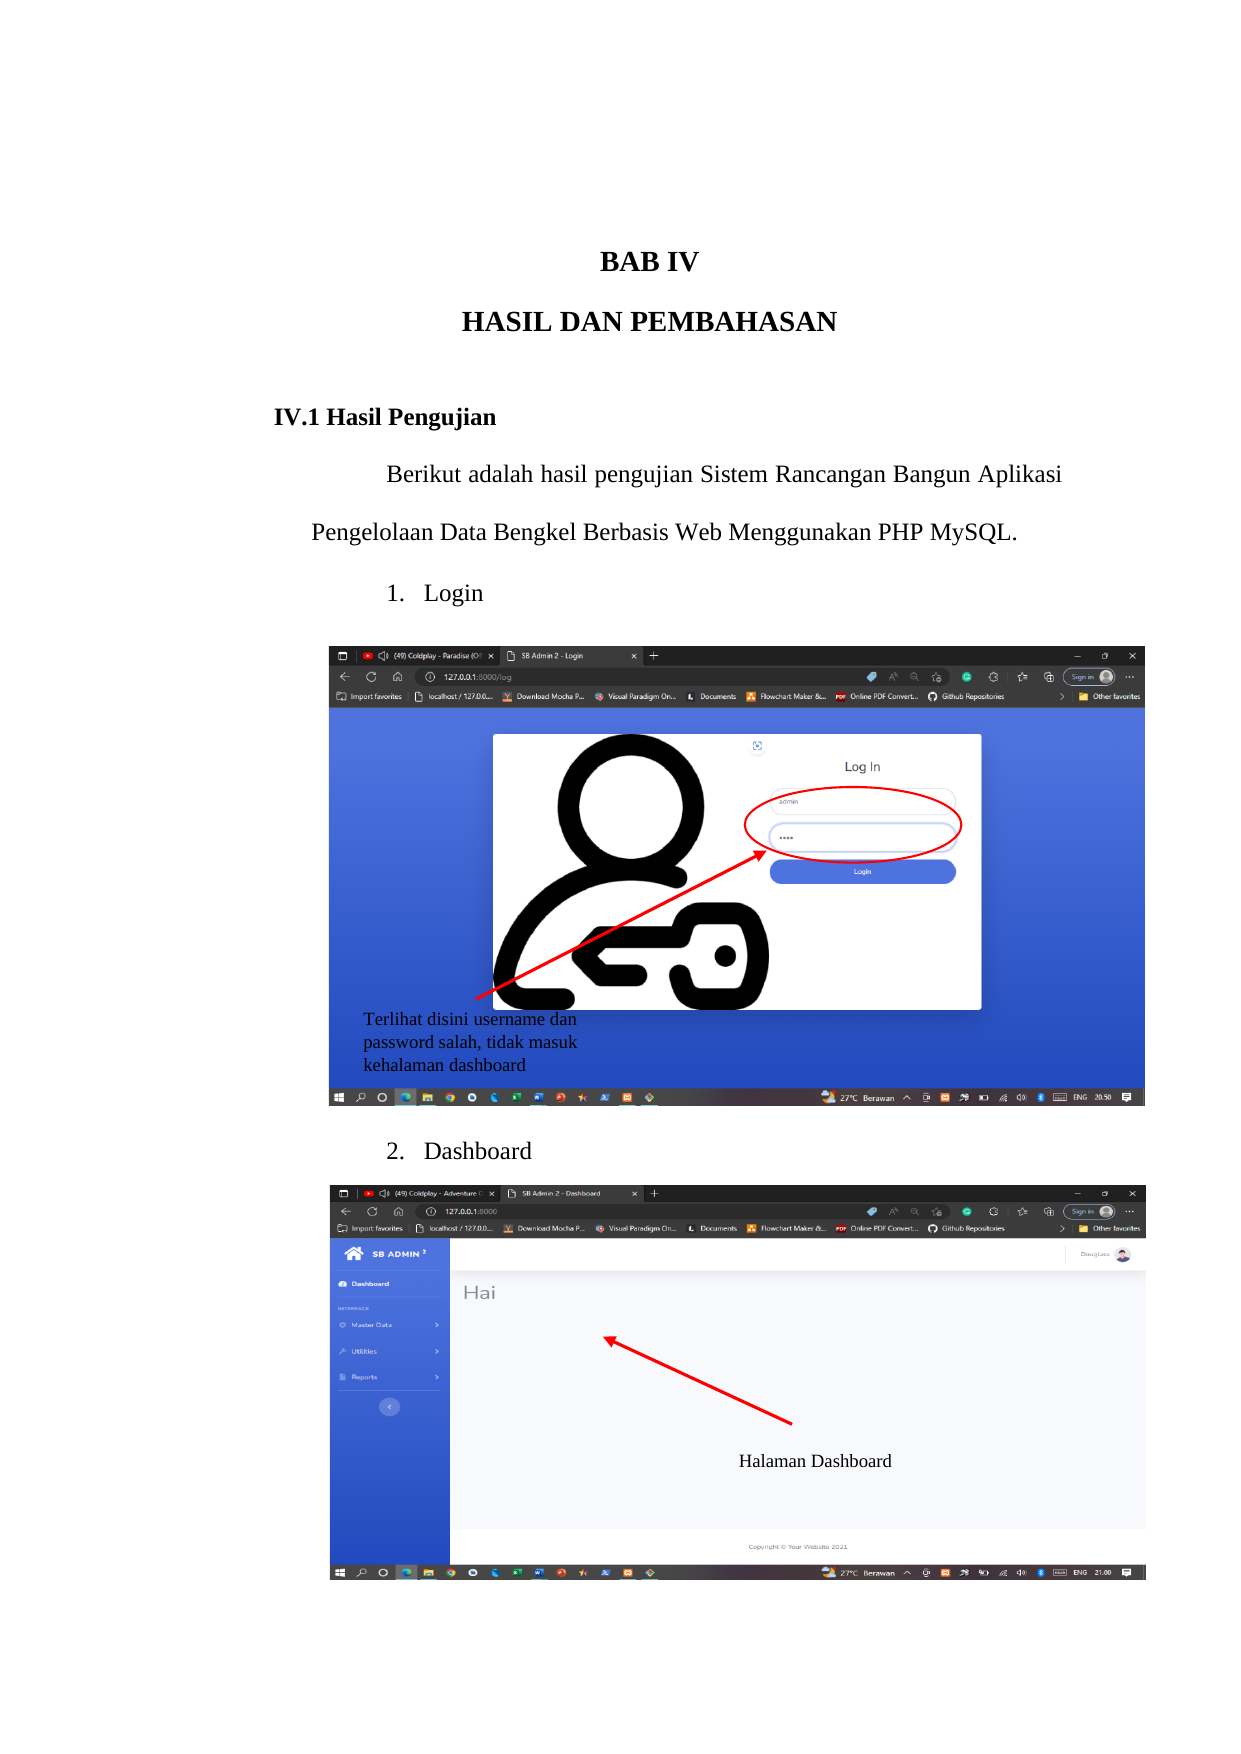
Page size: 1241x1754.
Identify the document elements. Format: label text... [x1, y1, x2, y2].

subtitle Hasil Pengujian [273, 402, 1063, 430]
list Dashboard [386, 1136, 1063, 1165]
picture [328, 646, 1145, 1106]
subtitle Login [386, 578, 1063, 607]
text Berikut adalah hasil pengujian Sistem Rancangan Bangun Aplikasi Pengelolaan Data Bengkel Berbasis Web Menggunakan PHP MySQL. [311, 459, 1063, 545]
picture [329, 1185, 1146, 1580]
subtitle HASIL DAN PEMBAHASAN [236, 304, 1063, 338]
